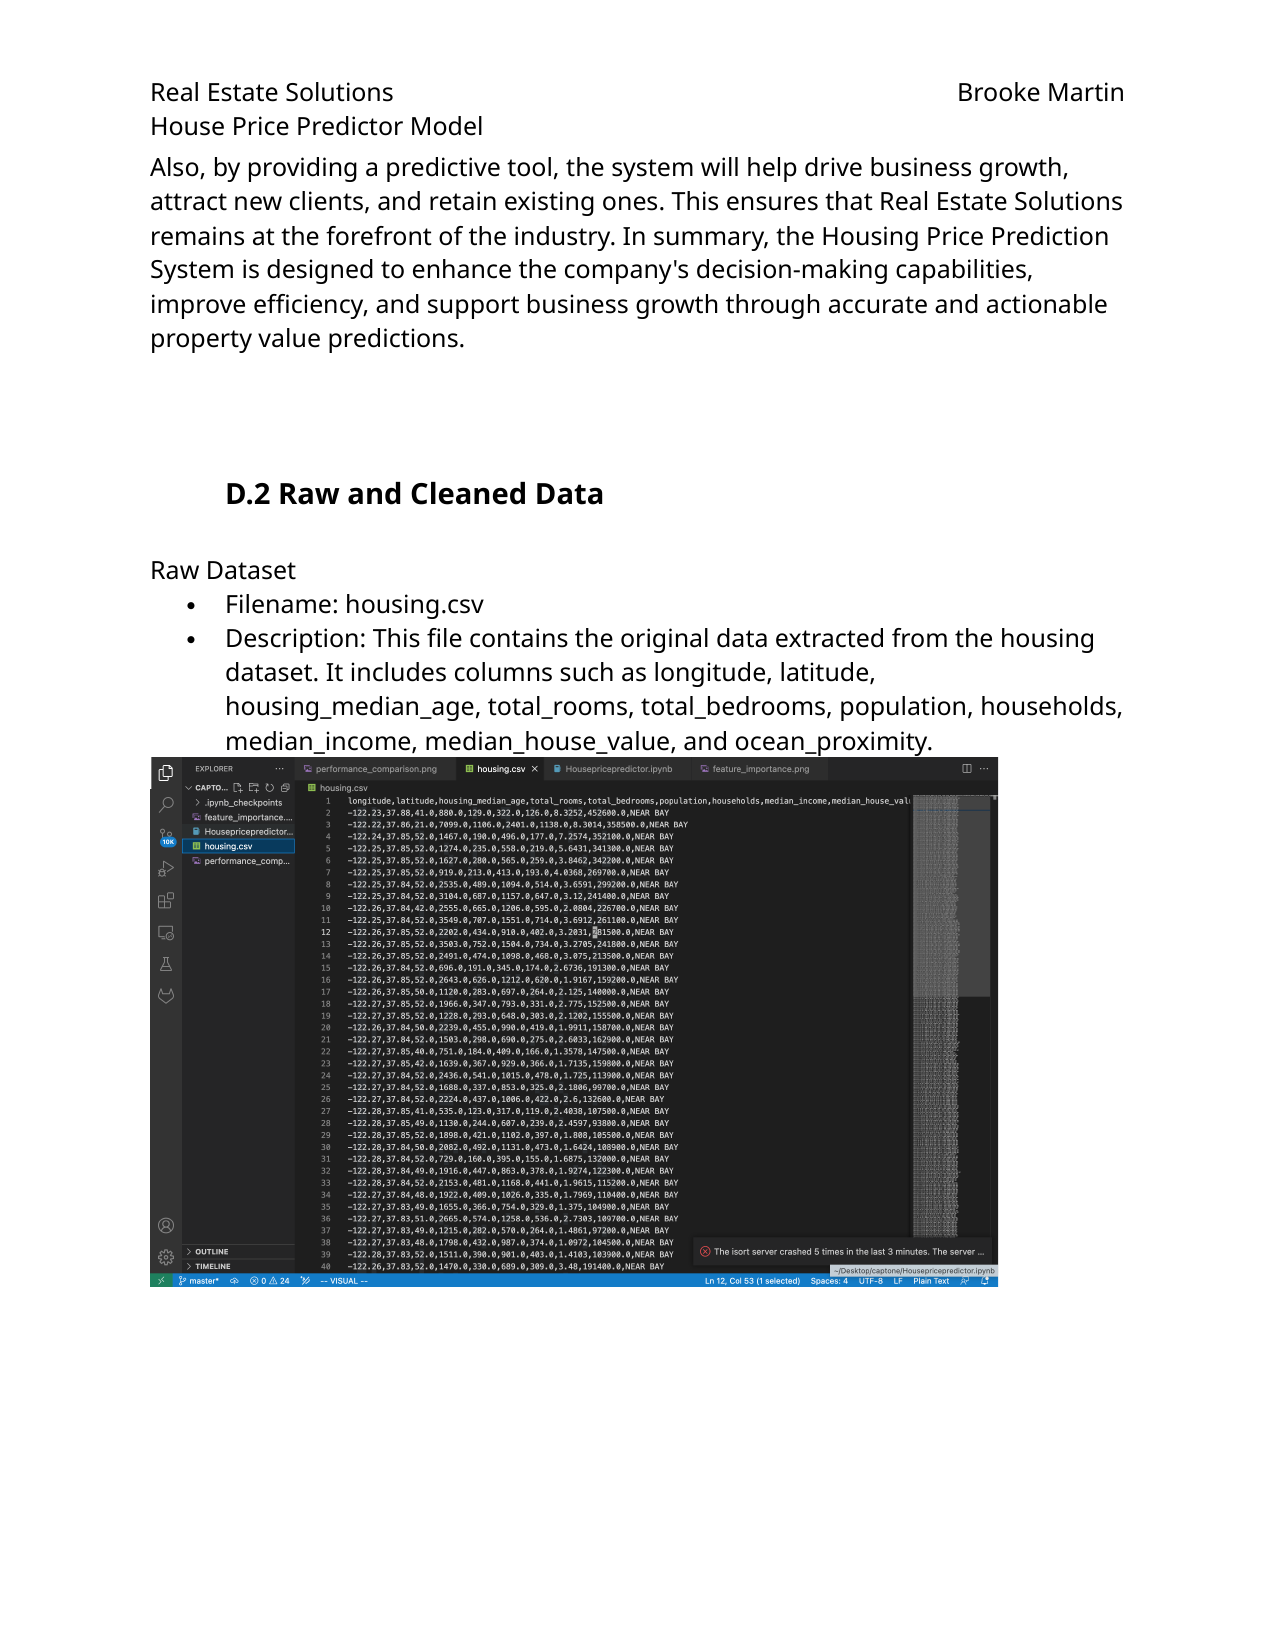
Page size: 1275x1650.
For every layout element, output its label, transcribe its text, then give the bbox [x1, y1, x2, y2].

list Description: This file contains the original data extracted from the housing dataset. It includes columns such as longitude, latitude, housing_median_age, total_rooms, total_bedrooms, population, households, median_income, median_house_value, and ocean_proximity. [187, 621, 1125, 757]
list Filename: housing.csv [187, 587, 1125, 621]
picture [150, 757, 999, 1287]
text Also, by providing a predictive tool, the system will help drive business growth, attract new clients, and retain existing ones. This ensures that Real Estate Solutions remains at the forefront of the industry. In summary, the Housing Price Prediction System is designed to enhance the company's decision-making capabilities, improve efficiency, and support business growth through accurate and actionable property value predictions. [150, 150, 1125, 354]
text Raw Dataset [150, 553, 1125, 587]
text D.2 Raw and Cleaned Data [150, 473, 1125, 513]
